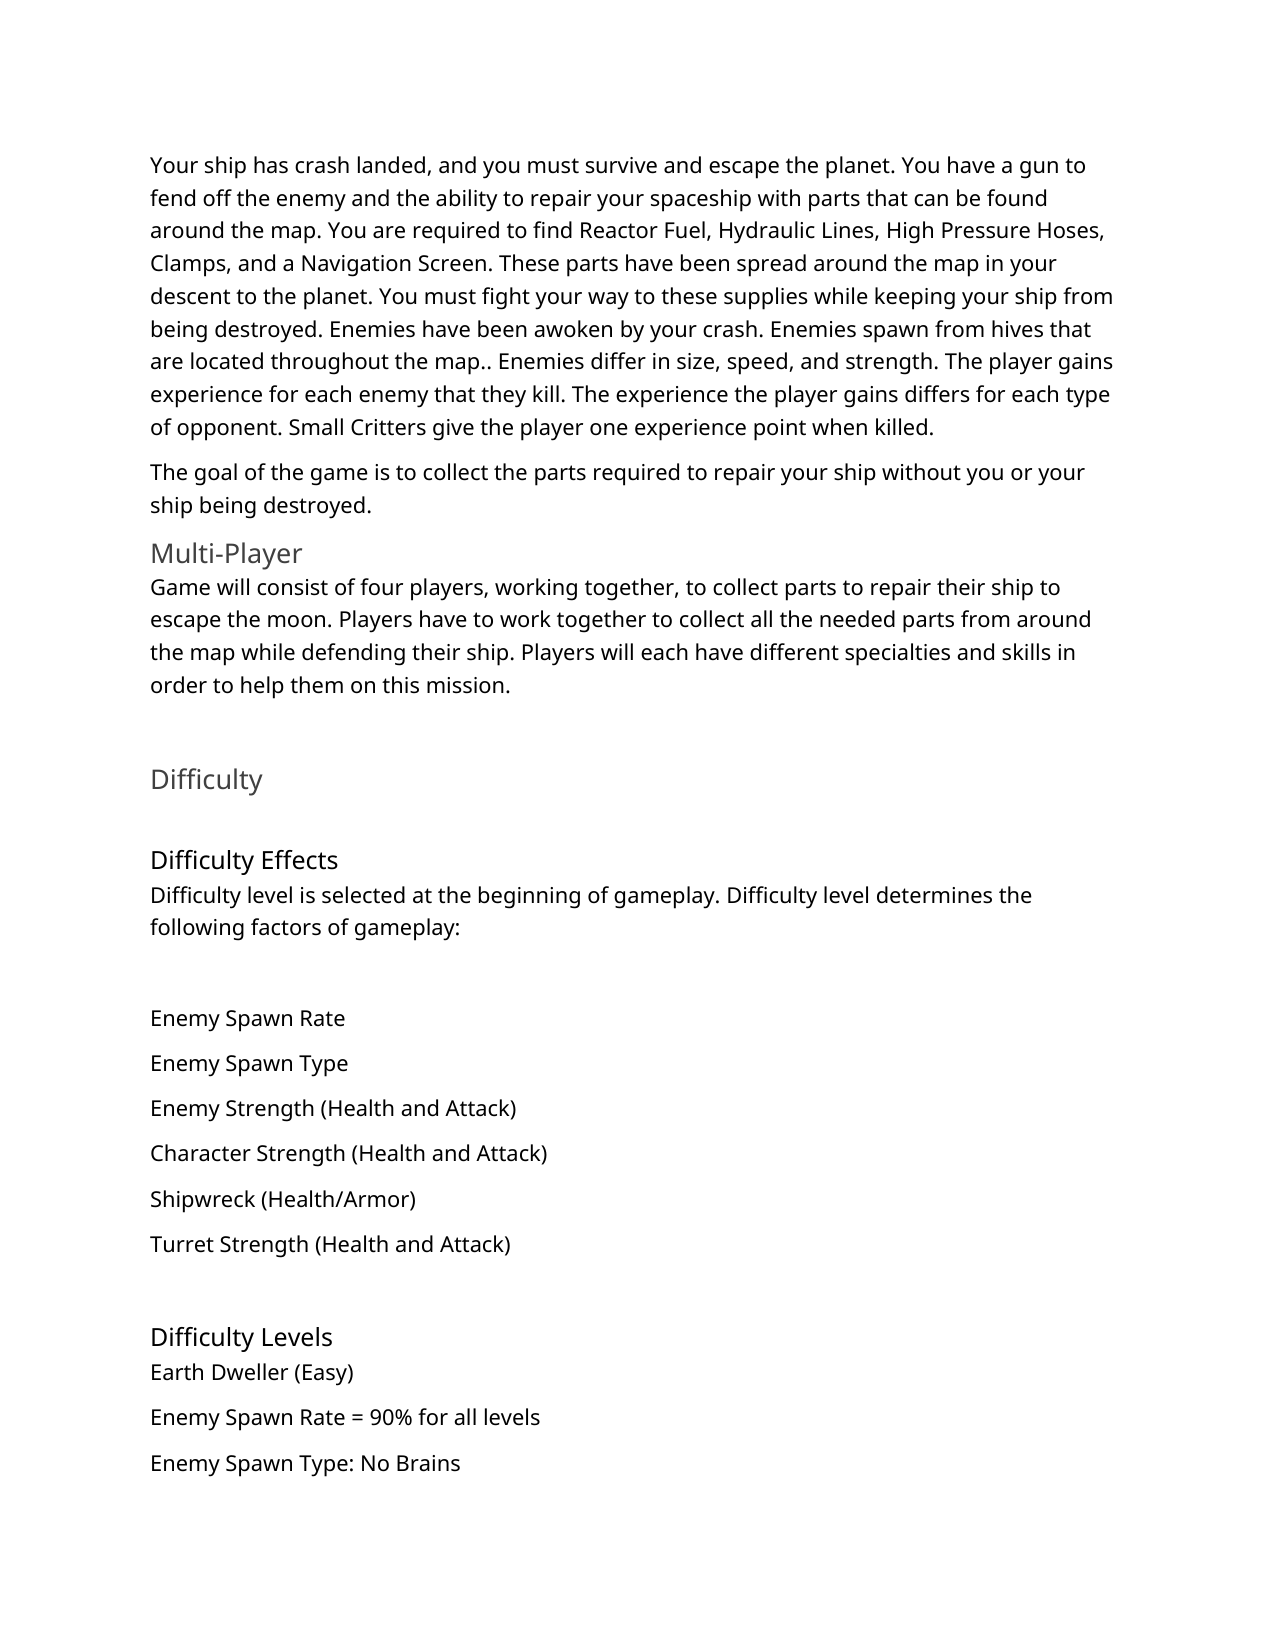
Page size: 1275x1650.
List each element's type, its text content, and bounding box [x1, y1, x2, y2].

text Enemy Spawn Rate = 90% for all levels [150, 1402, 1125, 1432]
text Difficulty level is selected at the beginning of gameplay. Difficulty level determines the following factors of gameplay: [150, 880, 1125, 942]
text Enemy Strength (Health and Attack) [150, 1093, 1125, 1123]
text The goal of the game is to collect the parts required to repair your ship without you or your ship being destroyed. [150, 457, 1125, 519]
text Turret Strength (Health and Attack) [150, 1229, 1125, 1259]
text Your ship has crash landed, and you must survive and escape the planet. You have a gun to fend off the enemy and the ability to repair your spaceship with parts that can be found around the map. You are required to find Reactor Fuel, Hydraulic Lines, High Pressure Hoses, Clamps, and a Navigation Screen. These parts have been spread around the map in your descent to the planet. You must fight your way to these supplies while keeping your ship from being destroyed. Enemies have been awoken by your crash. Enemies spawn from hives that are located throughout the map.. Enemies differ in size, speed, and strength. The player gains experience for each enemy that they kill. The experience the player gains differs for each type of opponent. Small Critters give the player one experience point when killed. [150, 150, 1125, 441]
text Game will consist of four players, working together, to collect parts to repair their ship to escape the moon. Players have to work together to collect all the needed parts from around the map while defending their ship. Players will each have different specialties and skills in order to help them on this mission. [150, 572, 1125, 699]
text Enemy Spawn Type [150, 1048, 1125, 1078]
text Shipwreck (Health/Armor) [150, 1184, 1125, 1213]
subtitle Multi-Player [150, 535, 1125, 572]
subtitle Difficulty [150, 760, 1125, 797]
text Enemy Spawn Rate [150, 1003, 1125, 1033]
subtitle Difficulty Effects [150, 842, 1125, 876]
text Enemy Spawn Type: No Brains [150, 1448, 1125, 1477]
text Earth Dweller (Easy) [150, 1357, 1125, 1387]
text Character Strength (Health and Attack) [150, 1138, 1125, 1168]
subtitle Difficulty Levels [150, 1320, 1125, 1354]
